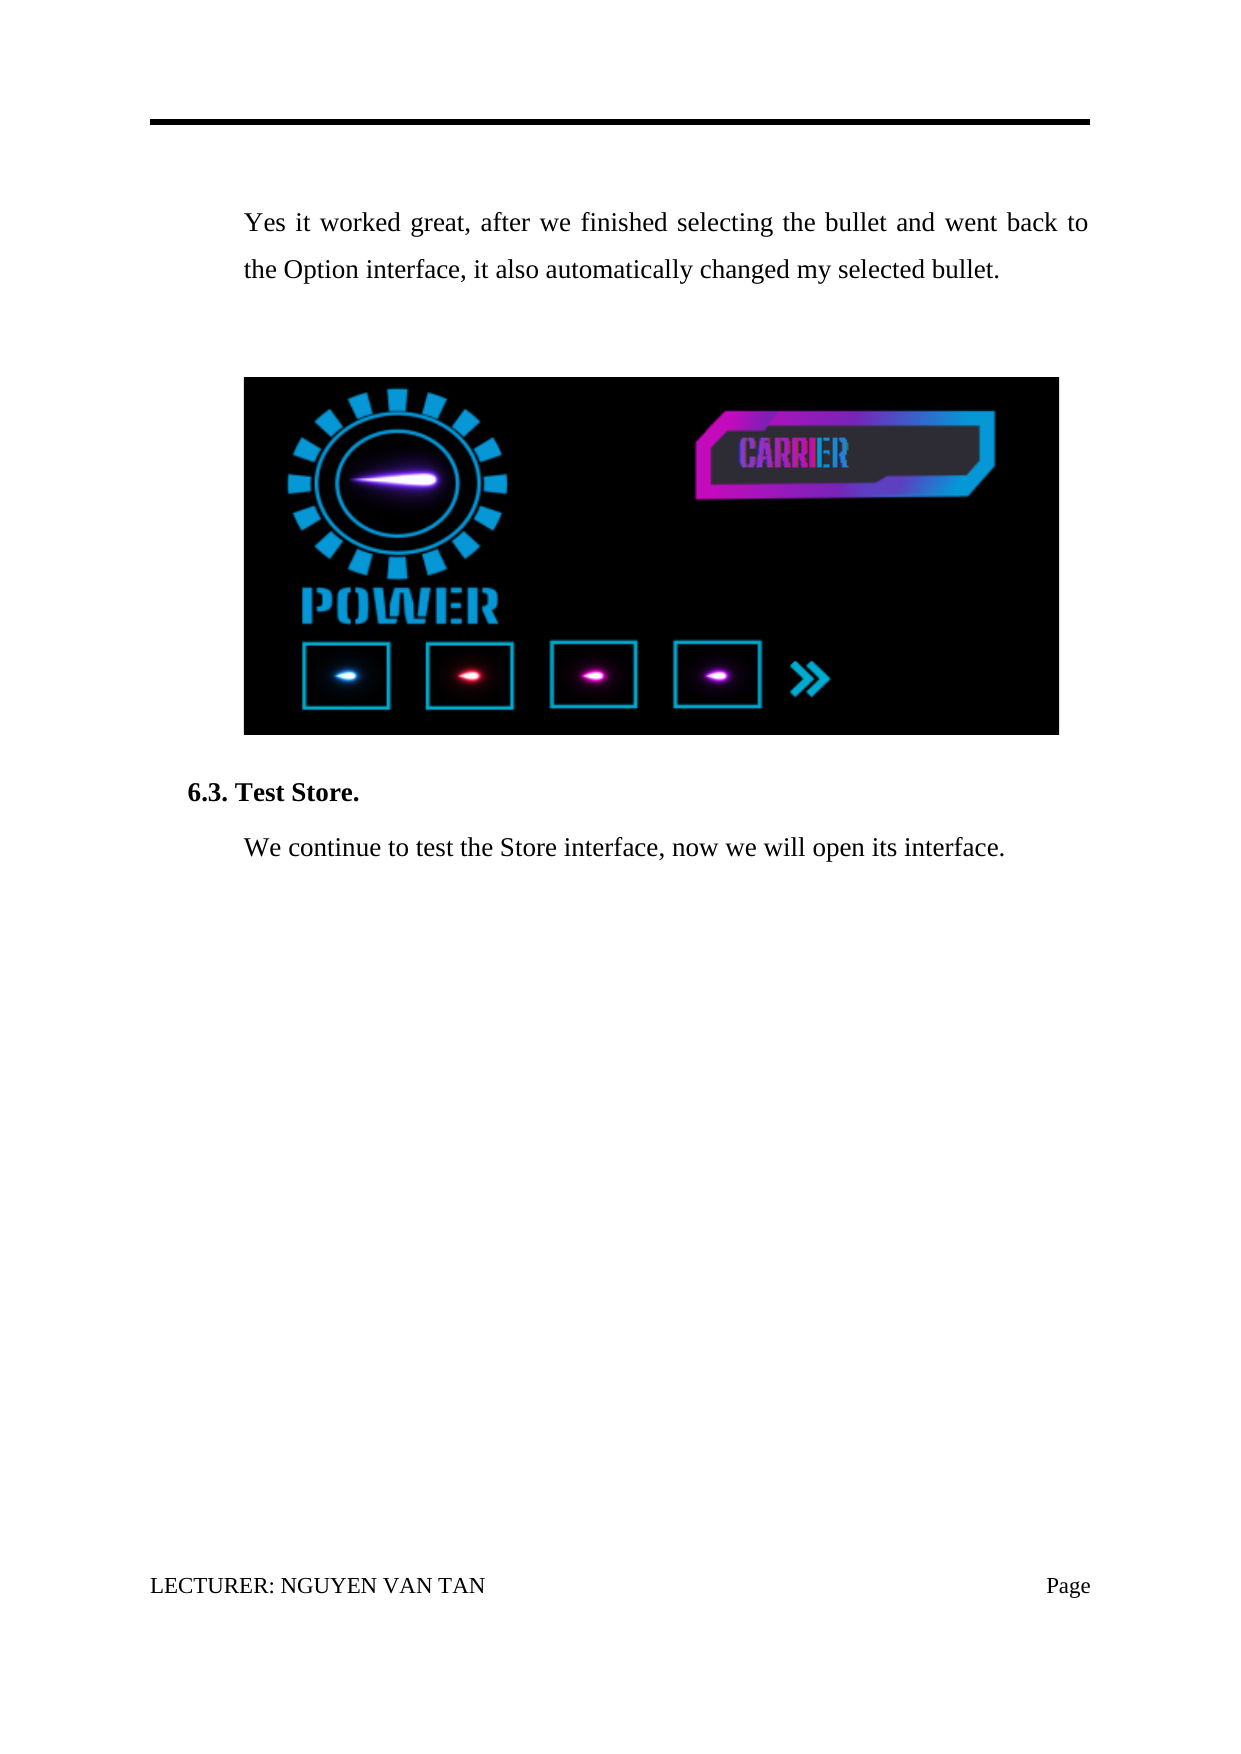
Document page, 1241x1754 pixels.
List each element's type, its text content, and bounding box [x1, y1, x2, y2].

subtitle 6.3. Test Store. [187, 777, 1090, 808]
text Yes it worked great, after we finished selecting the bullet and went back to the Option interface, it also automatically changed my selected bullet. [244, 206, 1090, 284]
picture [243, 377, 1060, 735]
text We continue to test the Store interface, now we will open its interface. [244, 832, 1090, 863]
